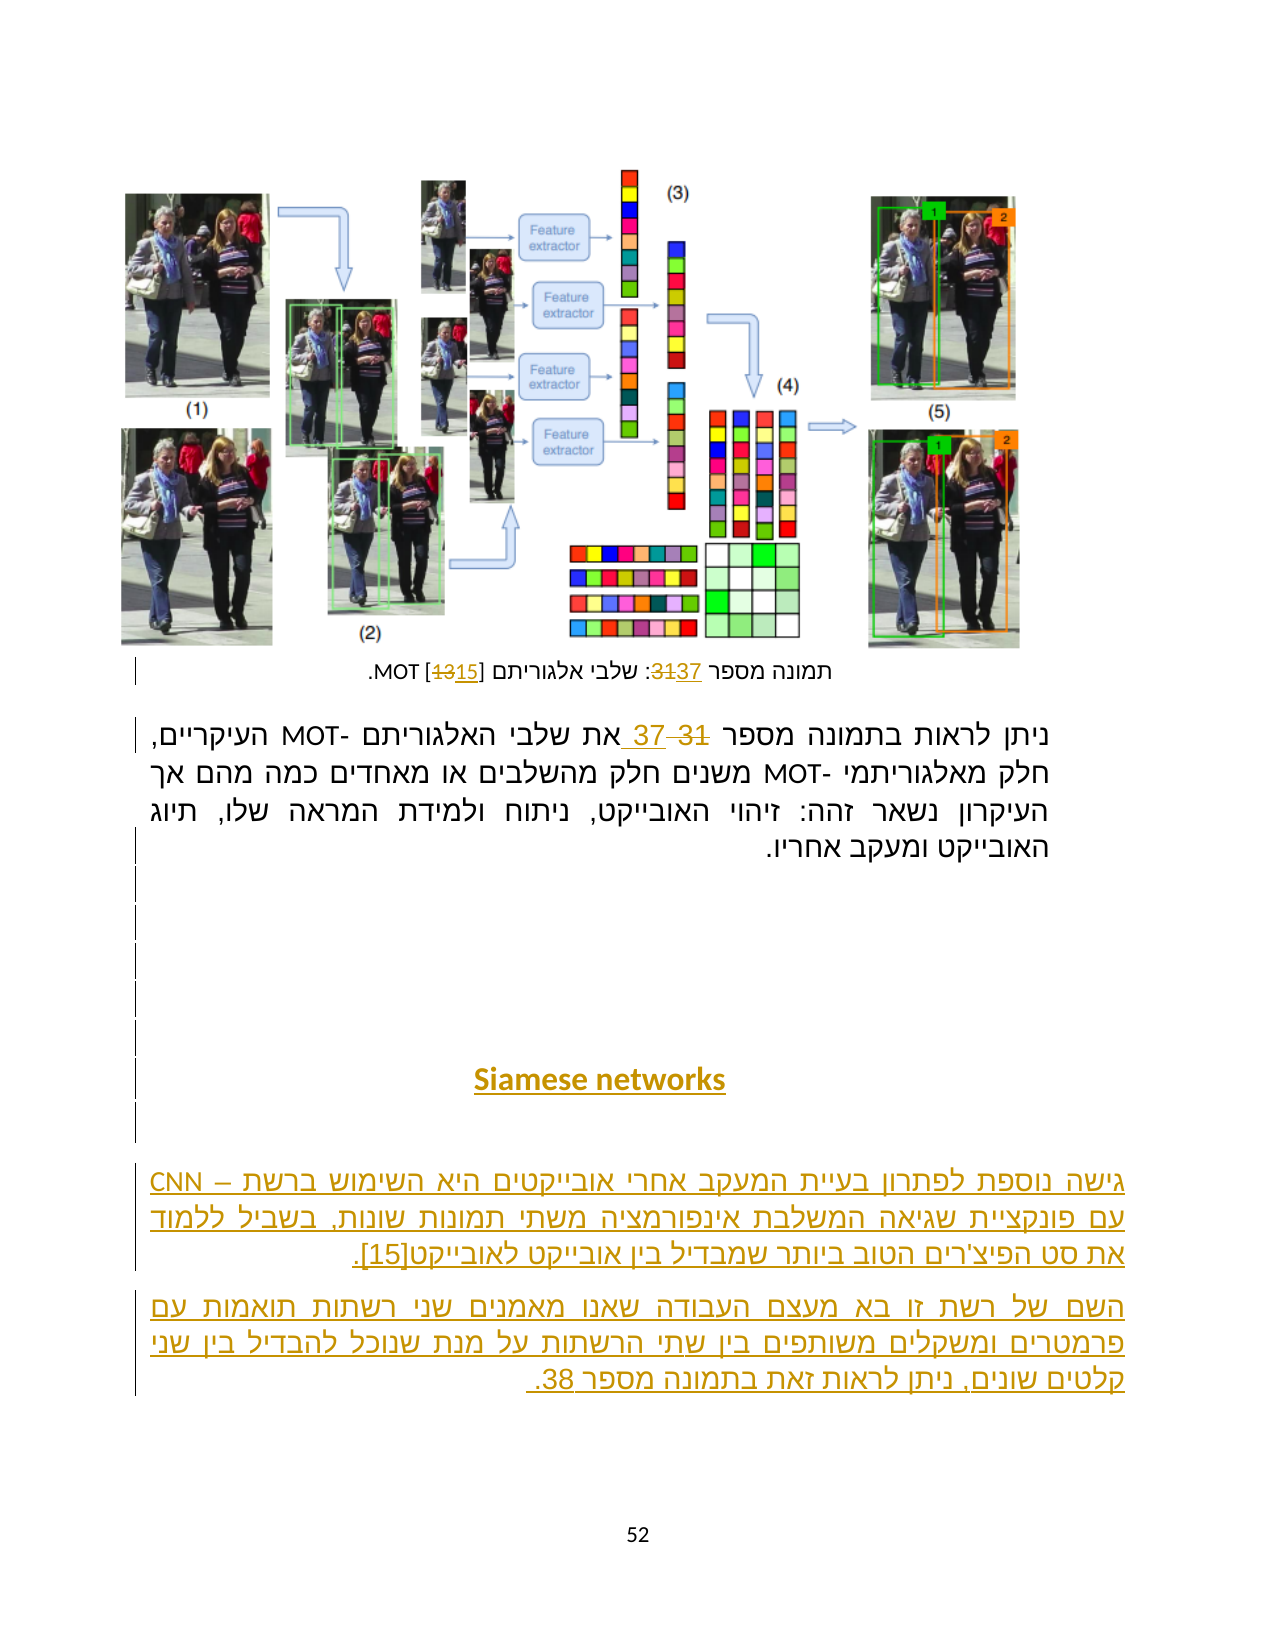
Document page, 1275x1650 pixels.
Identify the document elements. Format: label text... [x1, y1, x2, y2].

picture [99, 150, 1050, 655]
list ניתן לראות בתמונה מספר את שלבי האלגוריתם -MOT העיקריים, חלק מאלגוריתמי -MOT משנים חלק מהשלבים או מאחדים כמה מהם אך העיקרון נשאר זהה: זיהוי האובייקט, ניתוח ולמידת המראה שלו, תיוג האובייקט ומעקב אחריו. [150, 717, 1050, 863]
list תמונה מספר : שלבי אלגוריתם MOT []. [150, 657, 1050, 685]
